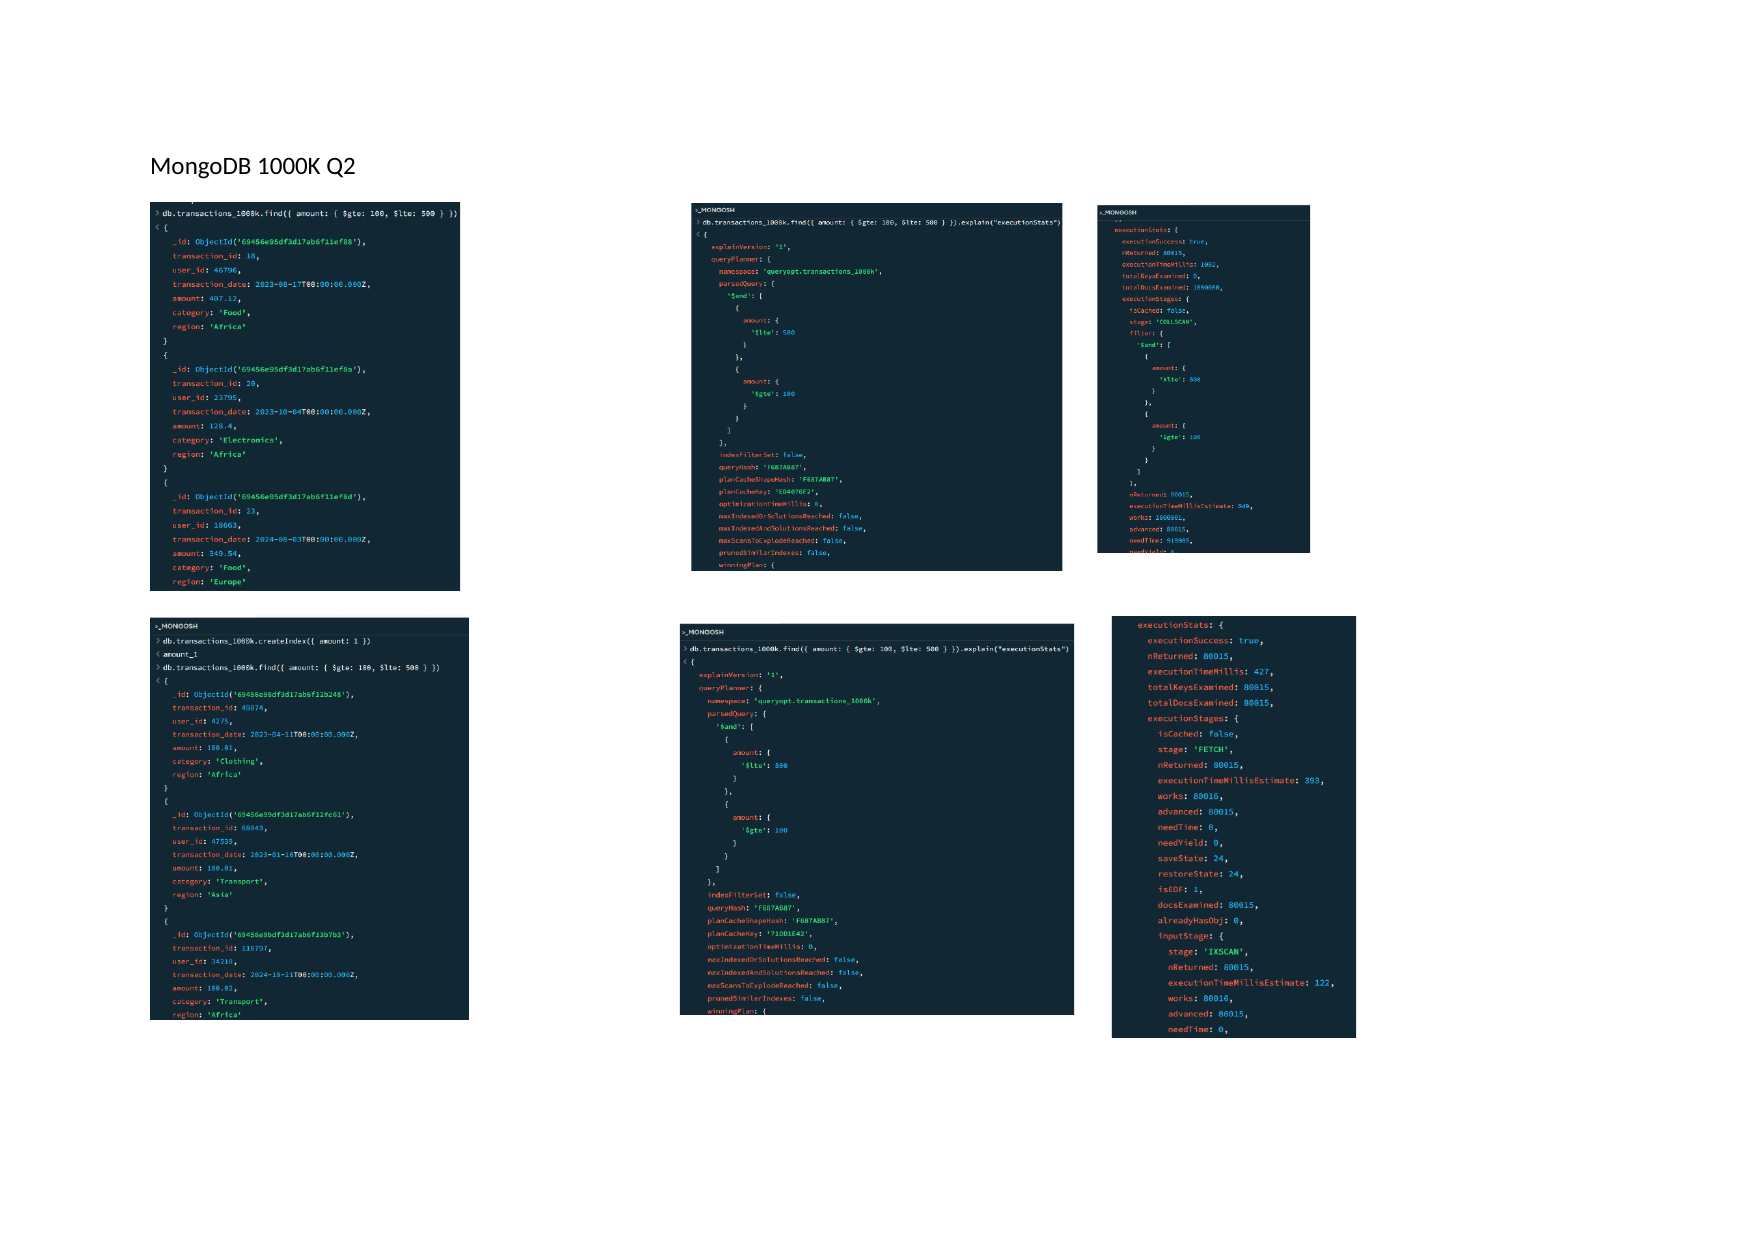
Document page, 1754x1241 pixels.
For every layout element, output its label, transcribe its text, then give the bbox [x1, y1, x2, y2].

text MongoDB 1000K Q2 [150, 150, 1604, 181]
picture [150, 202, 461, 591]
picture [679, 623, 1075, 1015]
picture [1097, 204, 1311, 553]
picture [1111, 616, 1357, 1038]
picture [150, 615, 469, 1020]
picture [691, 203, 1063, 571]
